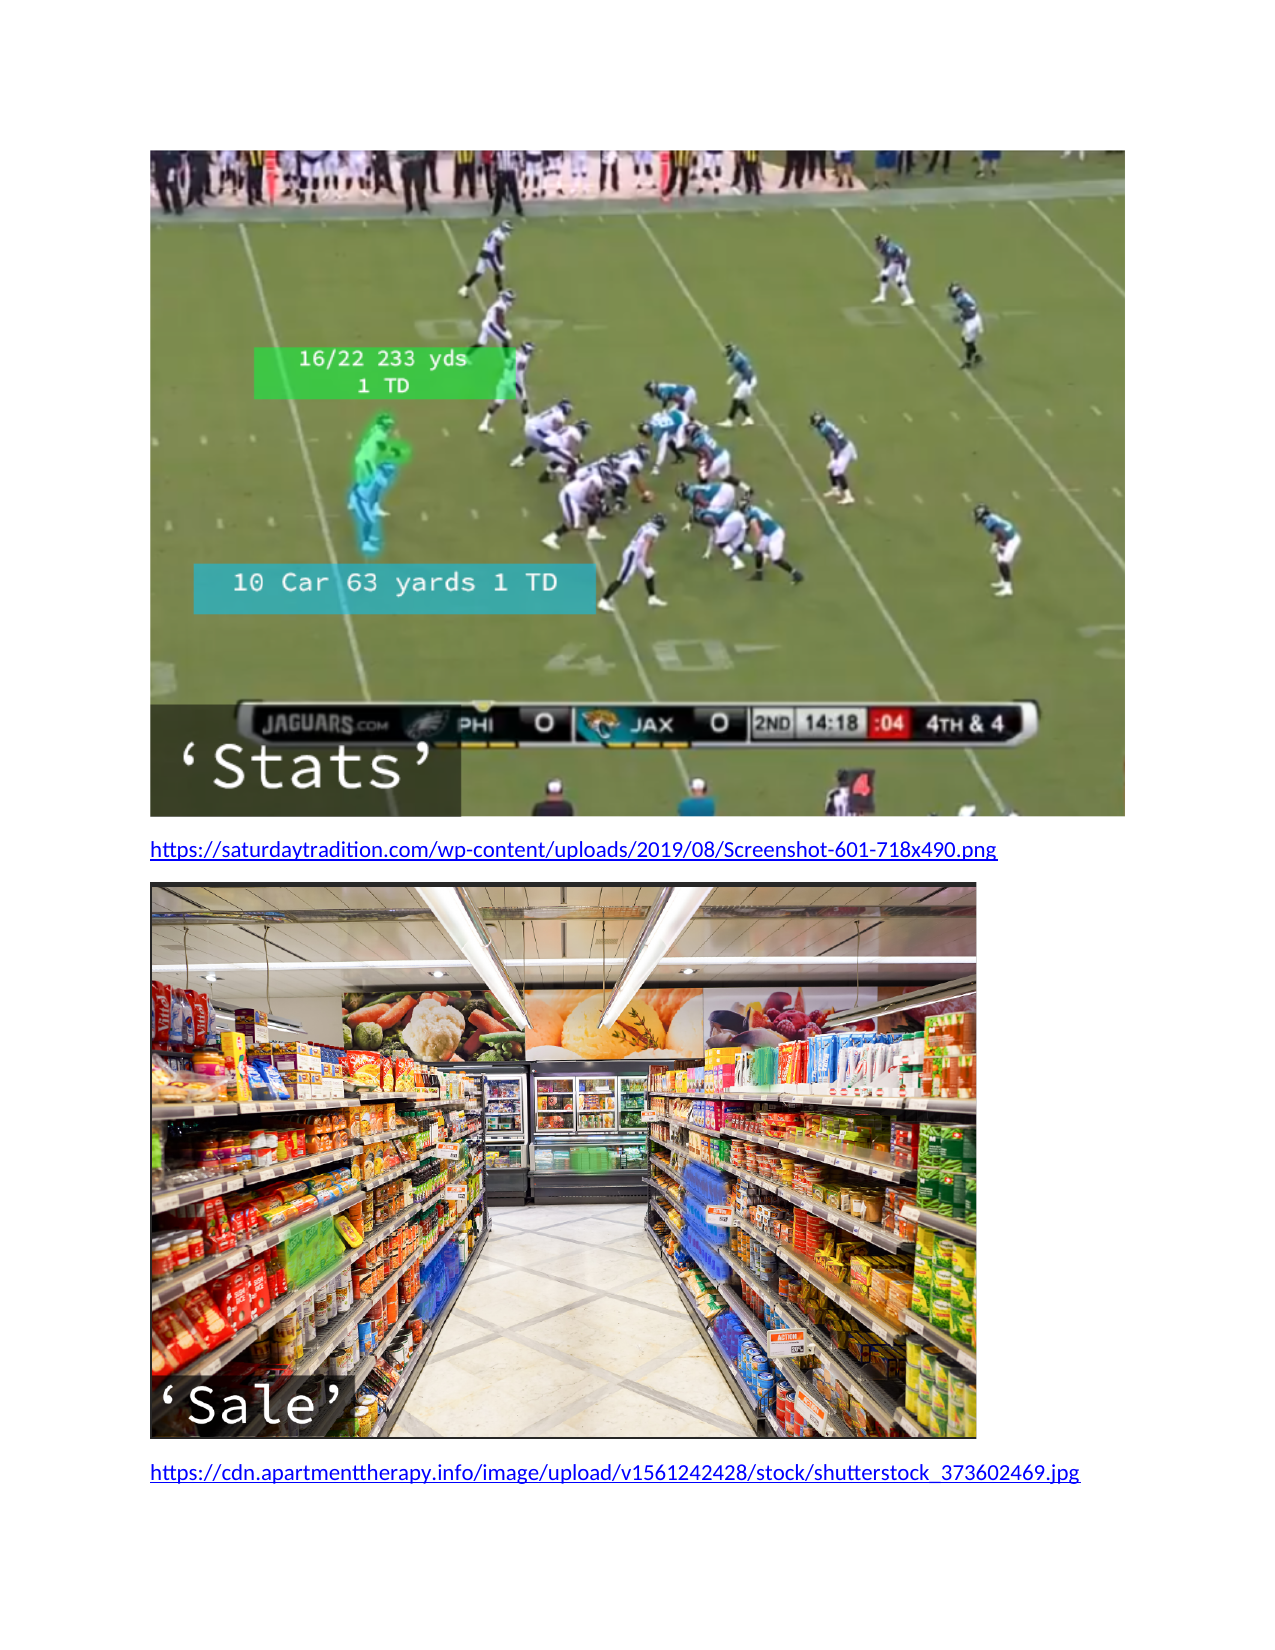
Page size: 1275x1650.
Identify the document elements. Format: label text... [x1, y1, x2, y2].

text https://cdn.apartmenttherapy.info/image/upload/v1561242428/stock/shutterstock_373602469.jpg [150, 1458, 1125, 1486]
picture [150, 882, 977, 1439]
picture [150, 150, 1125, 817]
text https://saturdaytradition.com/wp-content/uploads/2019/08/Screenshot-601-718x490.png [150, 835, 1125, 863]
